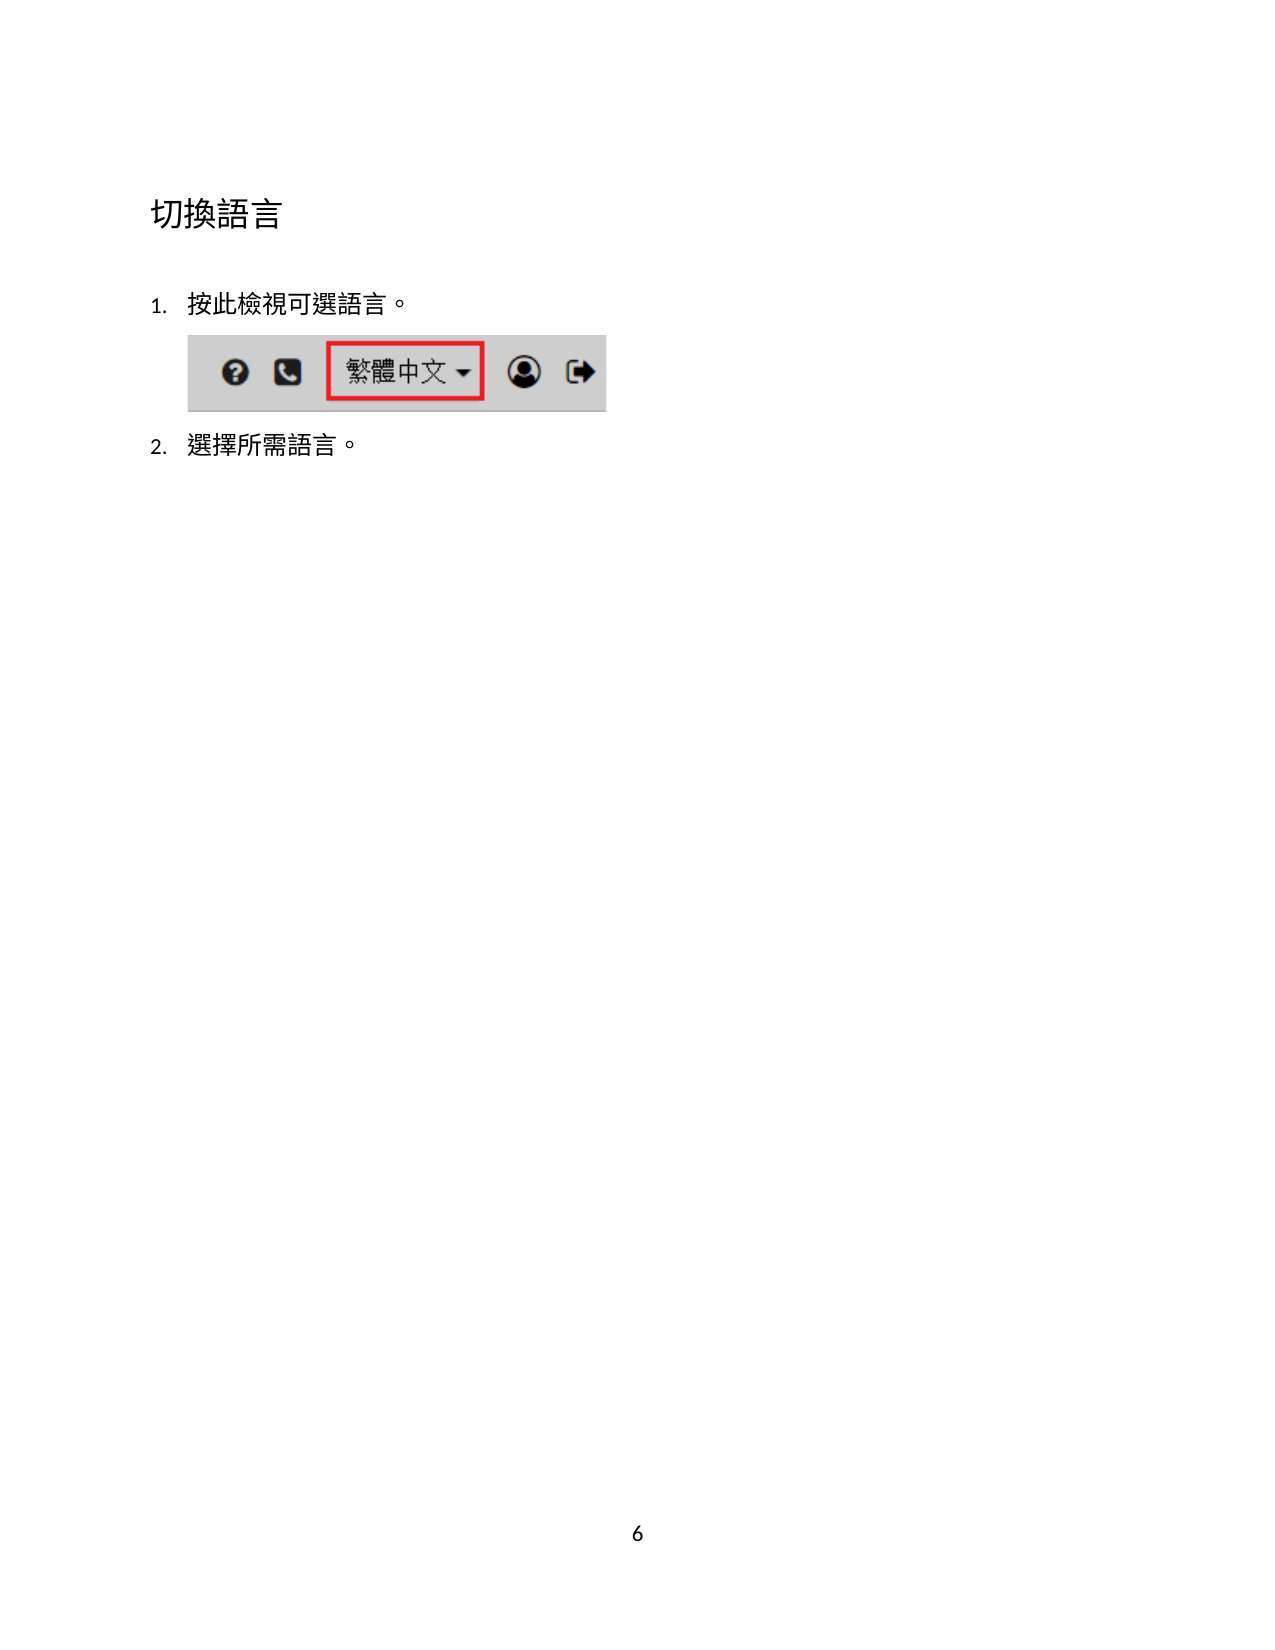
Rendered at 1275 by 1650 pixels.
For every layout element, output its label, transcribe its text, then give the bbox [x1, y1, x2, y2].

picture [187, 335, 607, 412]
list 選擇所需語言。 [150, 426, 1125, 462]
subtitle 切換語言 [150, 187, 1125, 236]
